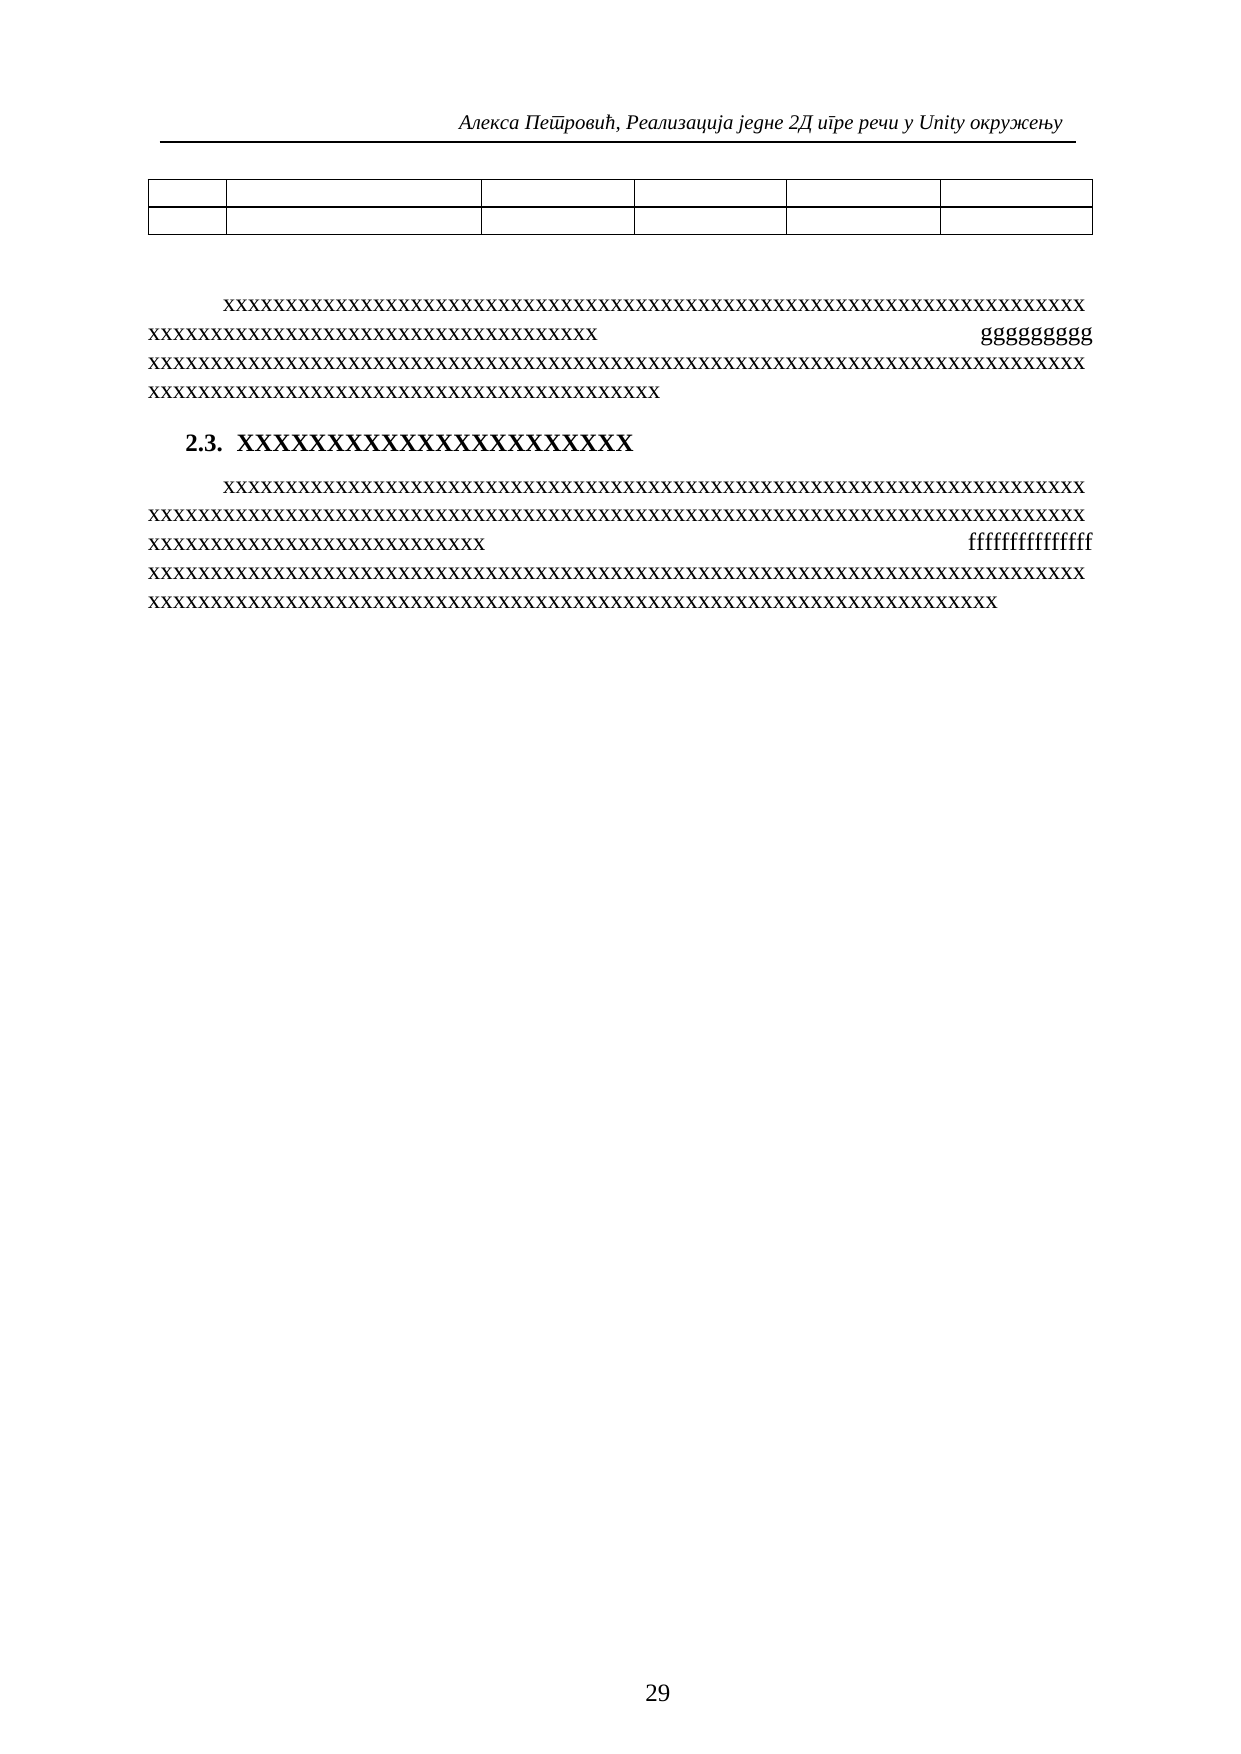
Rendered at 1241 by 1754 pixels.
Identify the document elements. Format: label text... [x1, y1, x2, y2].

table_cell [482, 208, 634, 234]
subtitle Xxxxxxxxxxxxxxxxxxxxxx [185, 428, 1093, 457]
table_cell [149, 180, 226, 206]
table_cell [787, 208, 940, 234]
table_cell [635, 208, 786, 234]
table_cell [941, 180, 1092, 206]
text xxxxxxxxxxxxxxxxxxxxxxxxxxxxxxxxxxxxxxxxxxxxxxxxxxxxxxxxxxxxxxxxxxxxxxxxxxxxxxxxxxxxxxxxxxxxxxxxxxxxxxxxx ggggggggg xxxxxxxxxxxxxxxxxxxxxxxxxxxxxxxxxxxxxxxxxxxxxxxxxxxxxxxxxxxxxxxxxxxxxxxxxxxxxxxxxxxxxxxxxxxxxxxxxxxxxxxxxxxxxxxxxxxx [148, 288, 1093, 403]
table_cell [635, 180, 786, 206]
table_cell [227, 180, 481, 206]
table_cell [149, 208, 226, 234]
table_cell [482, 180, 634, 206]
table_cell [227, 208, 481, 234]
text xxxxxxxxxxxxxxxxxxxxxxxxxxxxxxxxxxxxxxxxxxxxxxxxxxxxxxxxxxxxxxxxxxxxxxxxxxxxxxxxxxxxxxxxxxxxxxxxxxxxxxxxxxxxxxxxxxxxxxxxxxxxxxxxxxxxxxxxxxxxxxxxxxxxxxxxxxxxxxxxxxxxxxxxxxx fffffffffffffff xxxxxxxxxxxxxxxxxxxxxxxxxxxxxxxxxxxxxxxxxxxxxxxxxxxxxxxxxxxxxxxxxxxxxxxxxxxxxxxxxxxxxxxxxxxxxxxxxxxxxxxxxxxxxxxxxxxxxxxxxxxxxxxxxxxxxxxxxxxxxxx [148, 470, 1093, 613]
table_cell [941, 208, 1092, 234]
table_cell [787, 180, 940, 206]
